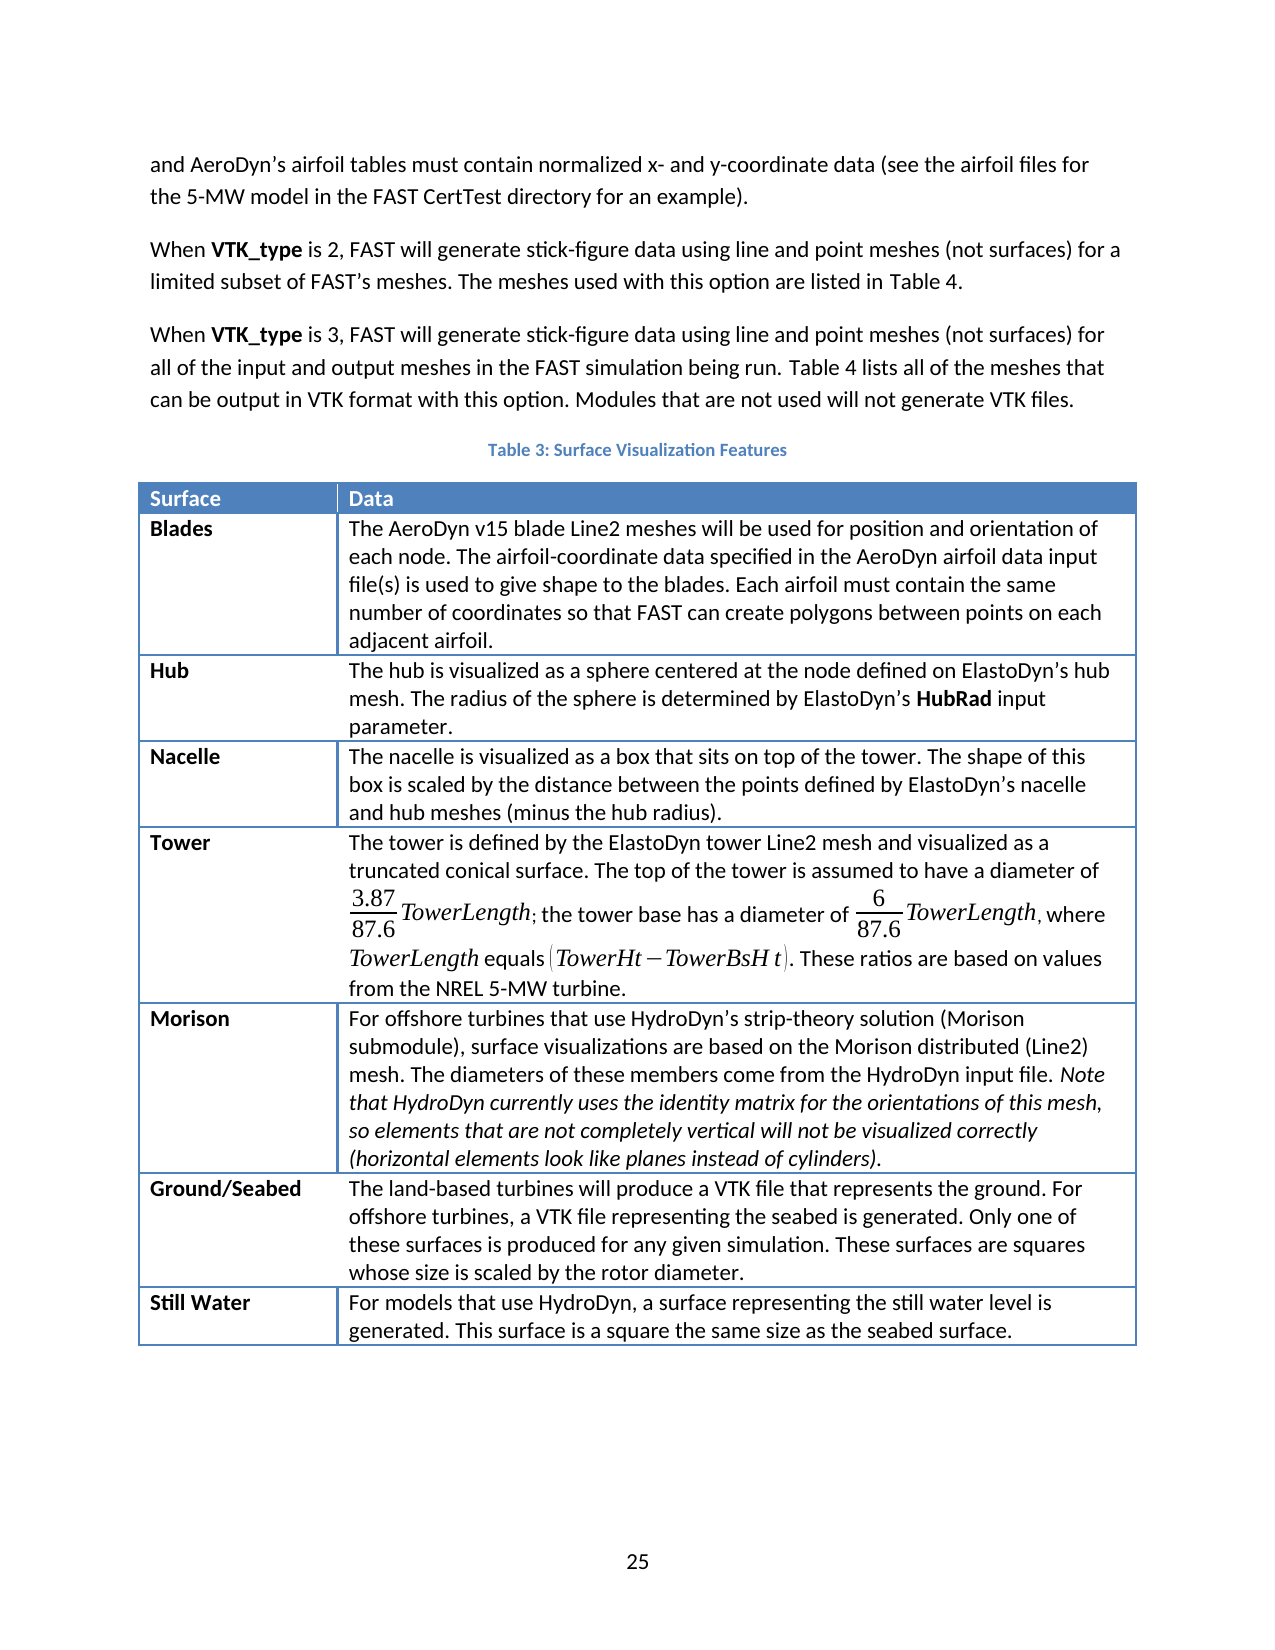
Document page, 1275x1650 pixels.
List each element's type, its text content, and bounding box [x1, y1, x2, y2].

table_cell Ground/Seabed [140, 1174, 337, 1286]
table_cell Morison [140, 1004, 336, 1172]
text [150, 150, 1125, 210]
table_cell The AeroDyn v15 blade Line2 meshes will be used for position and orientation of each node. The airfoil-coordinate data specified in the AeroDyn airfoil data input file(s) is used to give shape to the blades. Each airfoil must contain the same number of coordinates so that FAST can create polygons between points on each adjacent airfoil. [339, 514, 1135, 654]
table_header Surface [140, 484, 337, 512]
text Table 3: Surface Visualization Features [150, 438, 1125, 461]
table_cell Nacelle [140, 742, 336, 826]
table_cell The tower is defined by the ElastoDyn tower Line2 mesh and visualized as a truncated conical surface. The top of the tower is assumed to have a diameter of; the tower base has a diameter of , where equals . These ratios are based on values from the NREL 5-MW turbine. [338, 828, 1135, 1002]
table_cell Tower [140, 828, 337, 1002]
table_cell Blades [140, 514, 336, 654]
table_cell The hub is visualized as a sphere centered at the node defined on ElastoDyn’s hub mesh. The radius of the sphere is determined by ElastoDyn’s HubRad input parameter. [338, 656, 1135, 740]
table_cell The land-based turbines will produce a VTK file that represents the ground. For offshore turbines, a VTK file representing the seabed is generated. Only one of these surfaces is produced for any given simulation. These surfaces are squares whose size is scaled by the rotor diameter. [338, 1174, 1135, 1286]
table_header Data [338, 484, 1135, 512]
text When VTK_type is 2, FAST will generate stick-figure data using line and point meshes (not surfaces) for a limited subset of FAST’s meshes. The meshes used with this option are listed in Table 4. [150, 235, 1125, 295]
table_cell For models that use HydroDyn, a surface representing the still water level is generated. This surface is a square the same size as the seabed surface. [339, 1288, 1135, 1344]
table_cell For offshore turbines that use HydroDyn’s strip-theory solution (Morison submodule), surface visualizations are based on the Morison distributed (Line2) mesh. The diameters of these members come from the HydroDyn input file. Note that HydroDyn currently uses the identity matrix for the orientations of this mesh, so elements that are not completely vertical will not be visualized correctly (horizontal elements look like planes instead of cylinders). [339, 1004, 1135, 1172]
table_cell The nacelle is visualized as a box that sits on top of the tower. The shape of this box is scaled by the distance between the points defined by ElastoDyn’s nacelle and hub meshes (minus the hub radius). [339, 742, 1135, 826]
table_cell Still Water [140, 1288, 336, 1344]
text When VTK_type is 3, FAST will generate stick-figure data using line and point meshes (not surfaces) for all of the input and output meshes in the FAST simulation being run. Table 4 lists all of the meshes that can be output in VTK format with this option. Modules that are not used will not generate VTK files. [150, 320, 1125, 413]
table_cell Hub [140, 656, 337, 740]
